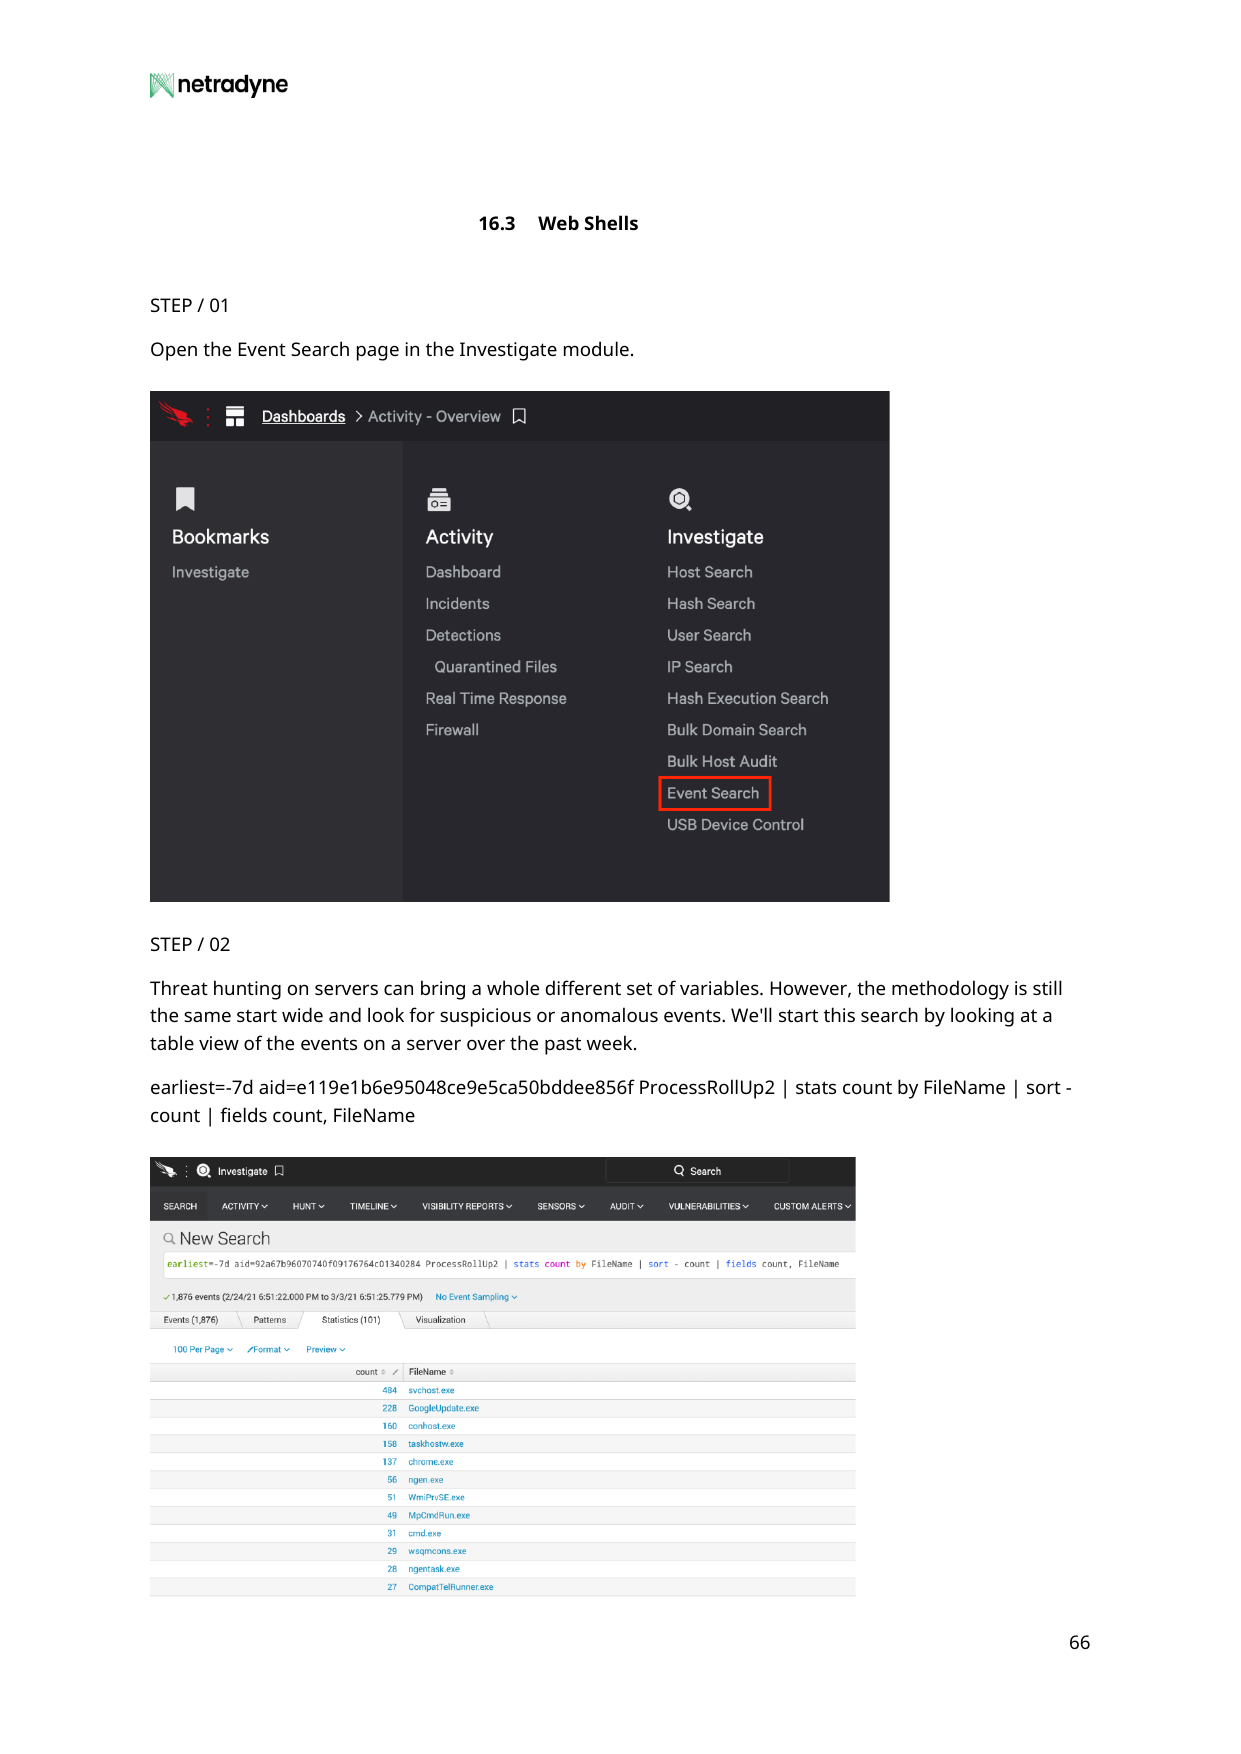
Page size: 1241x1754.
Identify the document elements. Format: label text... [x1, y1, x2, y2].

picture [150, 391, 890, 902]
picture [150, 73, 288, 98]
subtitle Web Shells [478, 210, 1090, 235]
text STEP / 01 [150, 264, 1090, 317]
picture [150, 1157, 856, 1597]
text Threat hunting on servers can bring a whole different set of variables. However, the methodology is still the same start wide and look for suspicious or anomalous events. We'll start this search by looking at a table view of the events on a server over the past week. [150, 975, 1090, 1056]
